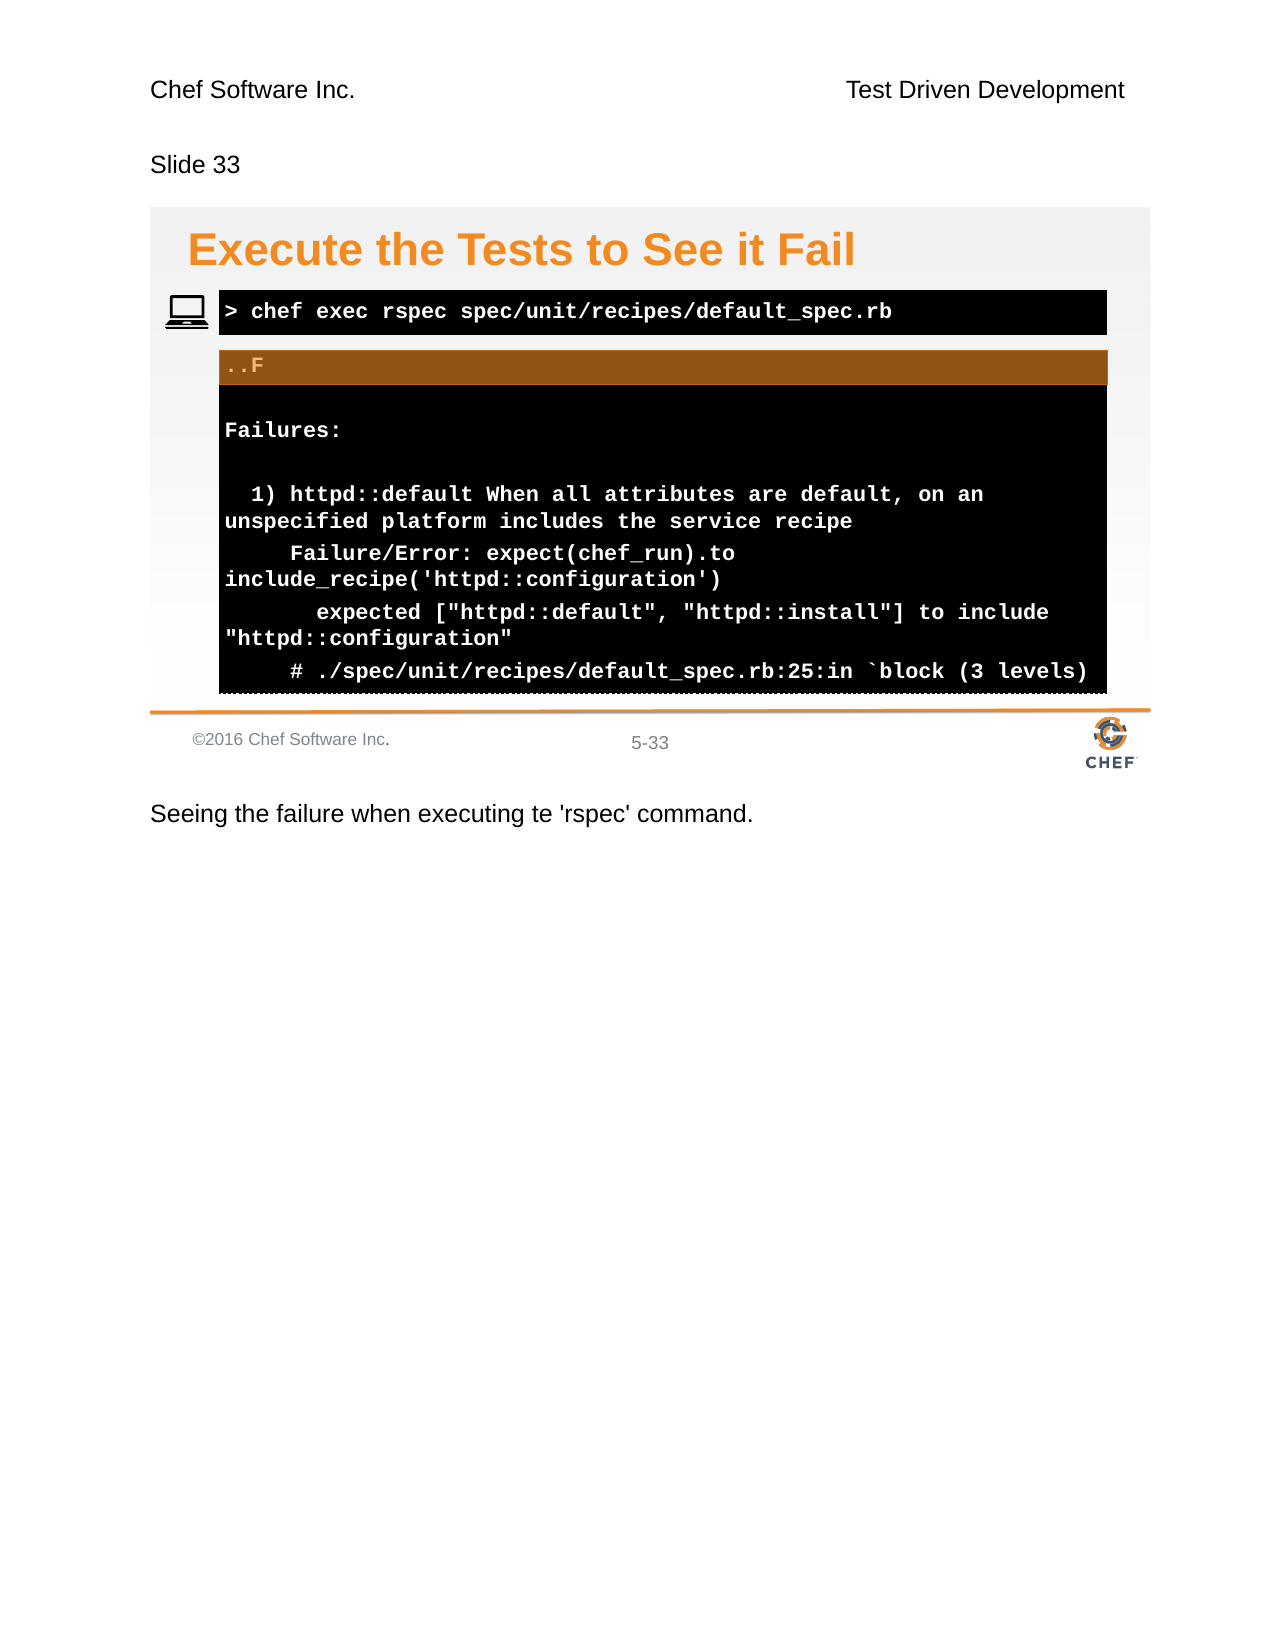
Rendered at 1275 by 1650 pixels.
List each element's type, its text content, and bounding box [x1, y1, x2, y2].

text Slide 33 [150, 150, 1125, 179]
text Seeing the failure when executing te 'rspec' command. [150, 798, 1125, 827]
